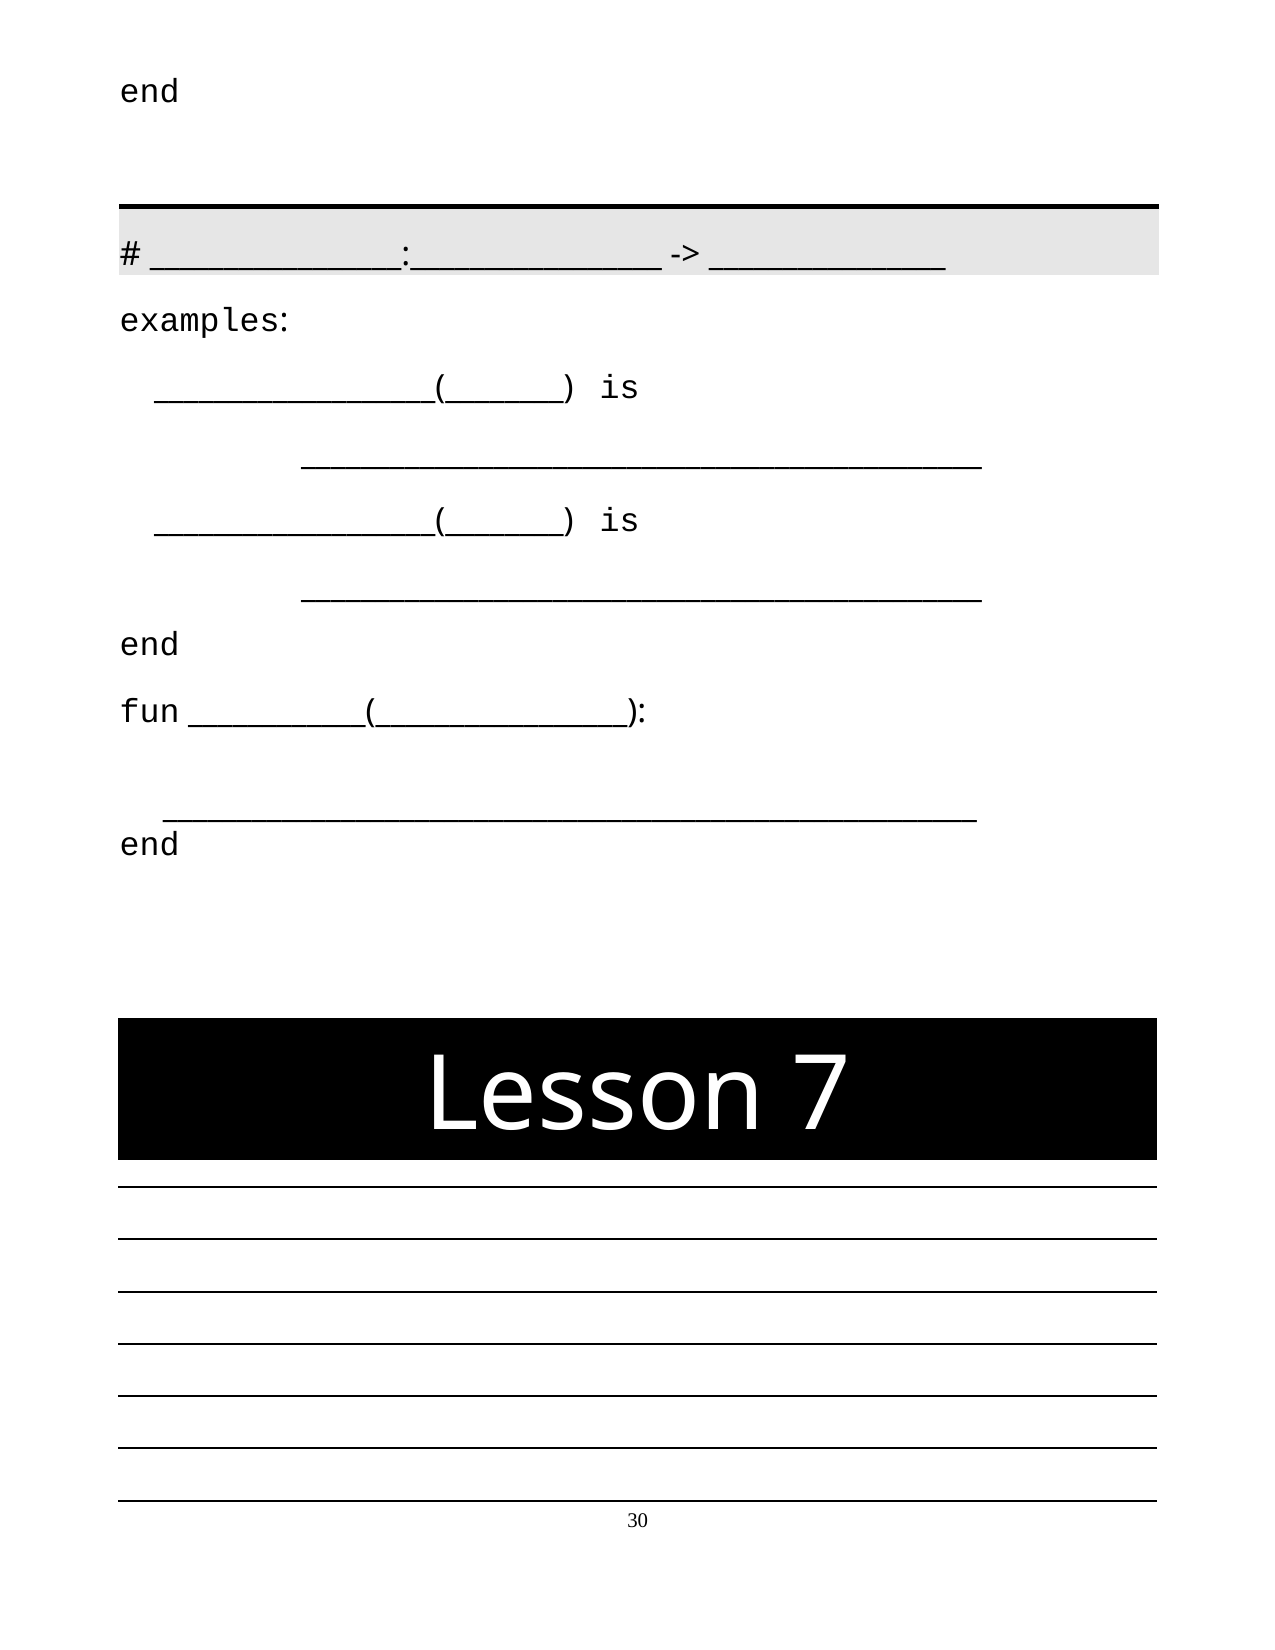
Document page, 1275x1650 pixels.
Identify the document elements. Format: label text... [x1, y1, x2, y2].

table_cell _______________________________________________________ end [119, 733, 1159, 910]
subtitle Lesson 7 [118, 1018, 1157, 1160]
table_cell # _________________:_________________ -> ________________ [119, 209, 1159, 275]
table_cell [119, 75, 1159, 204]
table_cell examples: ___________________(________) is ______________________________________________ [119, 275, 1159, 474]
table_cell ___________________(________) is ______________________________________________ end fun ____________(_________________): [119, 475, 1159, 732]
